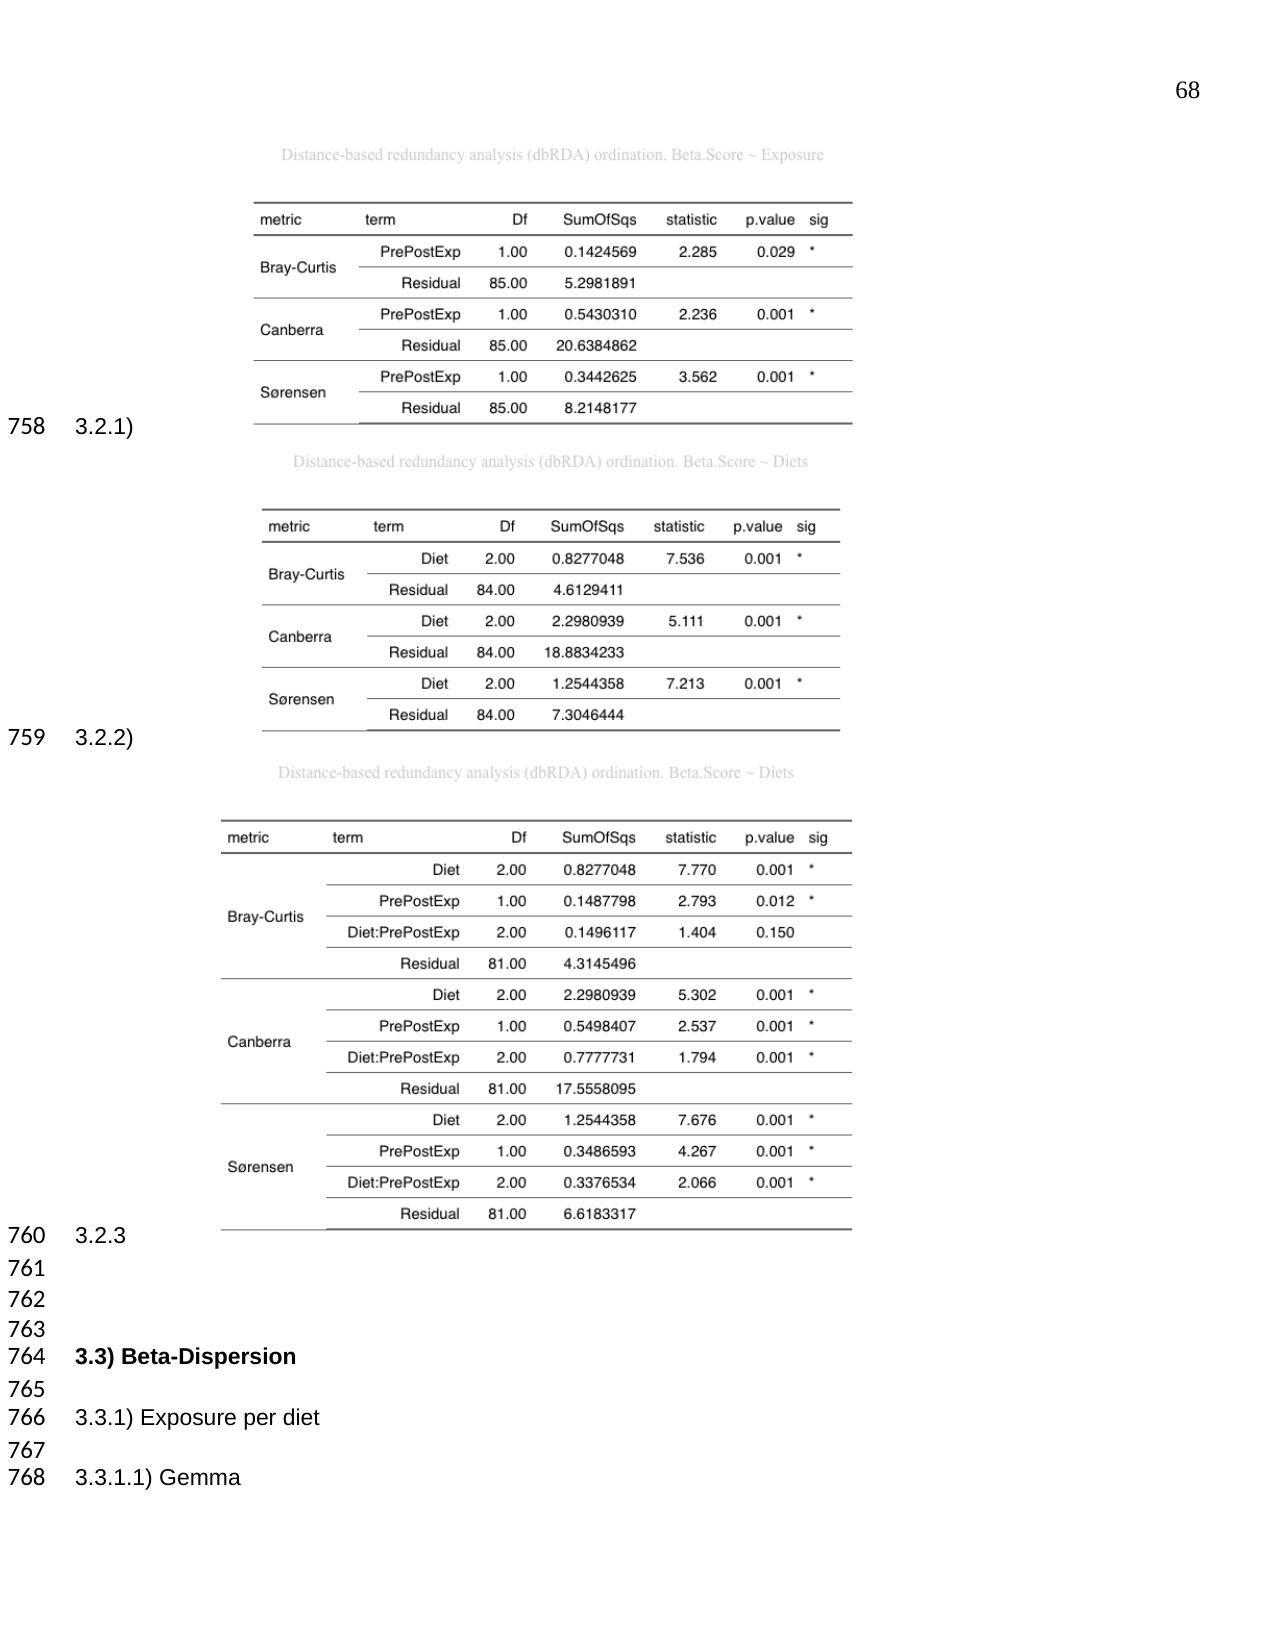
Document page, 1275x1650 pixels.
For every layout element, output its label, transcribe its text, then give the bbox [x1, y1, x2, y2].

picture [126, 754, 945, 1244]
text 3.3.1) Exposure per diet [75, 1403, 1200, 1430]
picture [140, 132, 959, 435]
picture [140, 443, 959, 746]
text 3.3) Beta-Dispersion [75, 1343, 1200, 1369]
text 3.3.1.1) Gemma [75, 1464, 1200, 1490]
